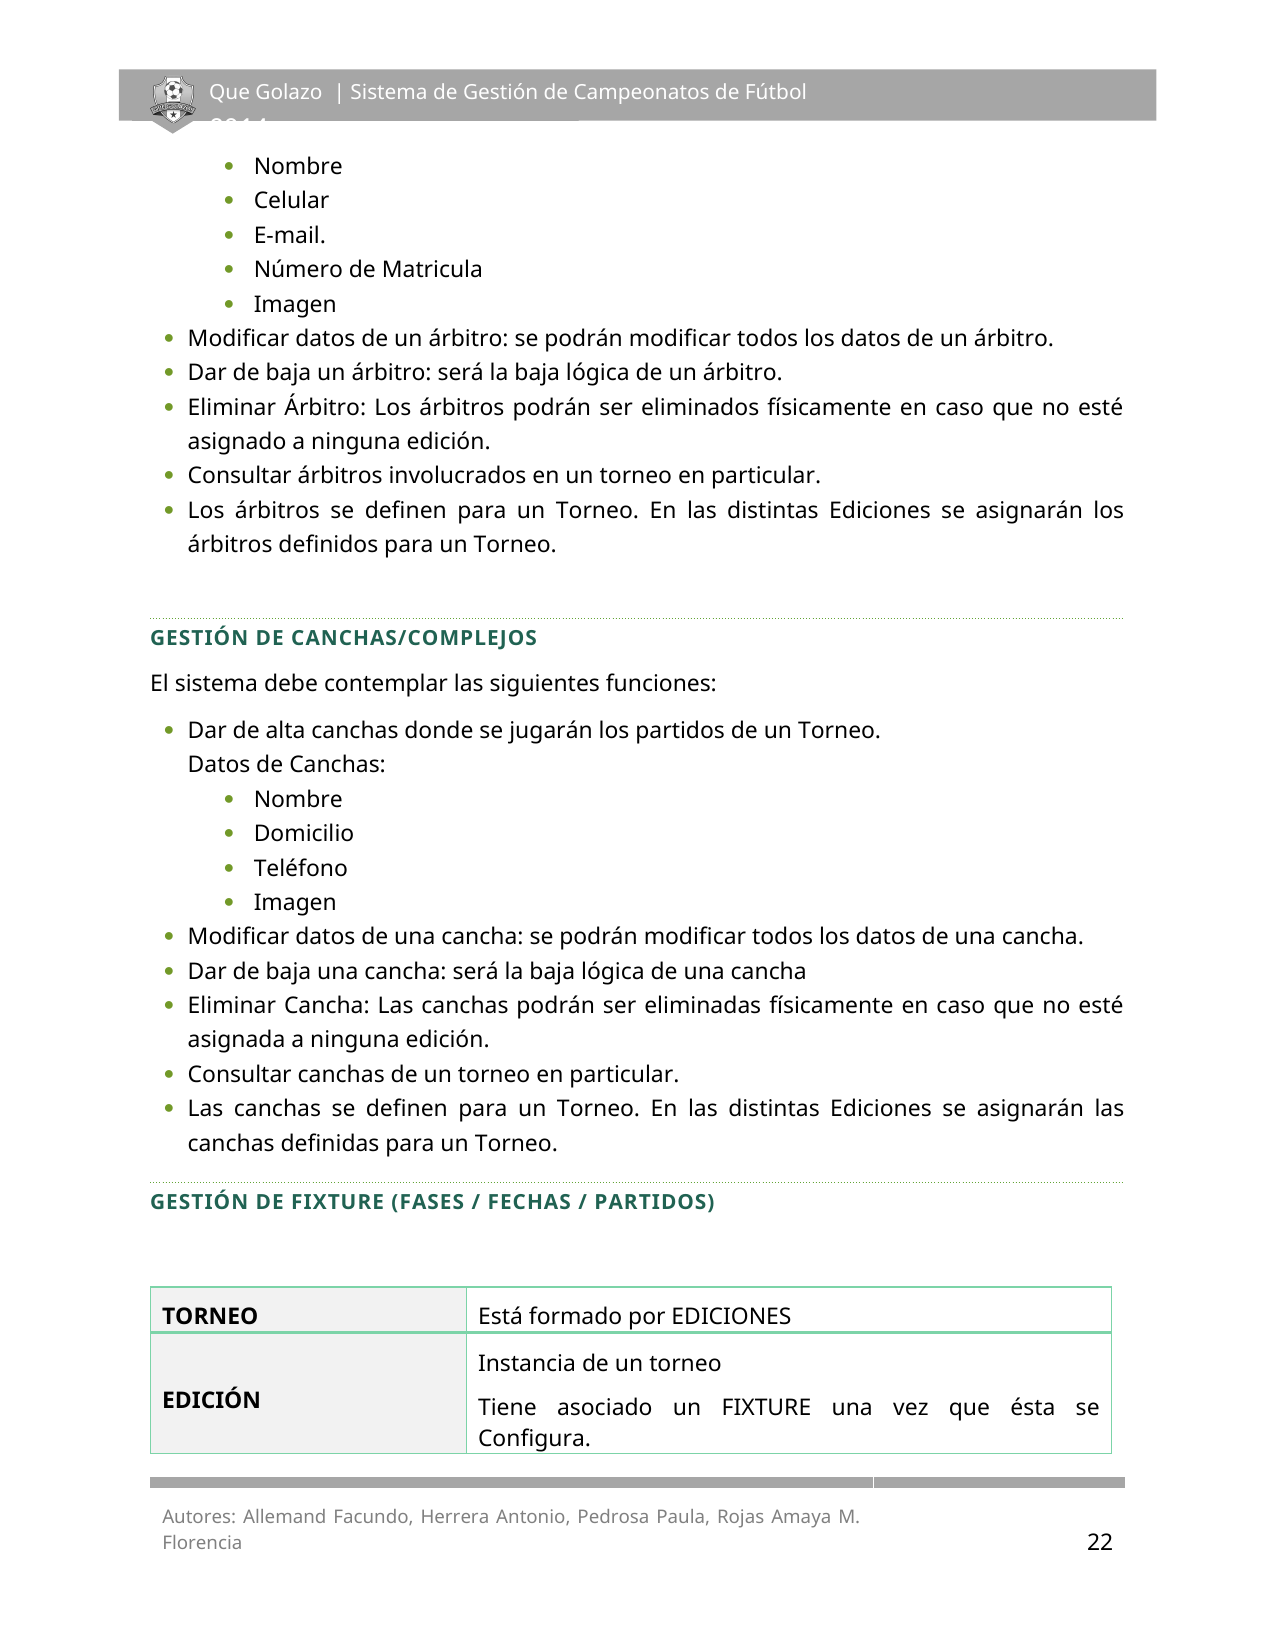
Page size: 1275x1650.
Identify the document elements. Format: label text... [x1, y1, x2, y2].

table_header Está formado por EDICIONES [467, 1288, 1111, 1331]
subtitle Gestión De Canchas/Complejos [150, 618, 1125, 652]
list Los árbitros se definen para un Torneo. En las distintas Ediciones se asignarán los árbitros definidos para un Torneo. [165, 494, 1125, 559]
list Modificar datos de un árbitro: se podrán modificar todos los datos de un árbitro. [165, 322, 1125, 353]
list Eliminar Cancha: Las canchas podrán ser eliminadas físicamente en caso que no esté asignada a ninguna edición. [165, 989, 1125, 1055]
list Dar de baja una cancha: será la baja lógica de una cancha [165, 955, 1125, 986]
list Dar de baja un árbitro: será la baja lógica de un árbitro. [165, 356, 1125, 387]
list Modificar datos de una cancha: se podrán modificar todos los datos de una cancha. [165, 920, 1125, 952]
list Imagen [225, 886, 1125, 917]
list Domicilio [225, 817, 1125, 848]
list Teléfono [225, 852, 1125, 883]
table_cell Instancia de un torneo Tiene asociado un FIXTURE una vez que ésta se Configura. [467, 1334, 1111, 1453]
text El sistema debe contemplar las siguientes funciones: [150, 667, 1125, 698]
list Celular [225, 184, 1125, 216]
list Nombre [225, 150, 1125, 181]
list E-mail. [225, 219, 1125, 250]
table_header TORNEO [151, 1288, 466, 1331]
list Número de Matricula [225, 253, 1125, 284]
list Imagen [225, 287, 1125, 319]
list Eliminar Árbitro: Los árbitros podrán ser eliminados físicamente en caso que no esté asignado a ninguna edición. [165, 391, 1125, 456]
list Datos de Canchas: [187, 748, 1125, 780]
subtitle Gestión De Fixture (Fases / Fechas / Partidos) [150, 1182, 1125, 1216]
list Nombre [225, 783, 1125, 814]
list Consultar canchas de un torneo en particular. [165, 1058, 1125, 1089]
list Las canchas se definen para un Torneo. En las distintas Ediciones se asignarán las canchas definidas para un Torneo. [165, 1092, 1125, 1158]
table_cell EDICIÓN [151, 1334, 466, 1453]
list Consultar árbitros involucrados en un torneo en particular. [165, 459, 1125, 491]
list Dar de alta canchas donde se jugarán los partidos de un Torneo. [165, 714, 1125, 745]
